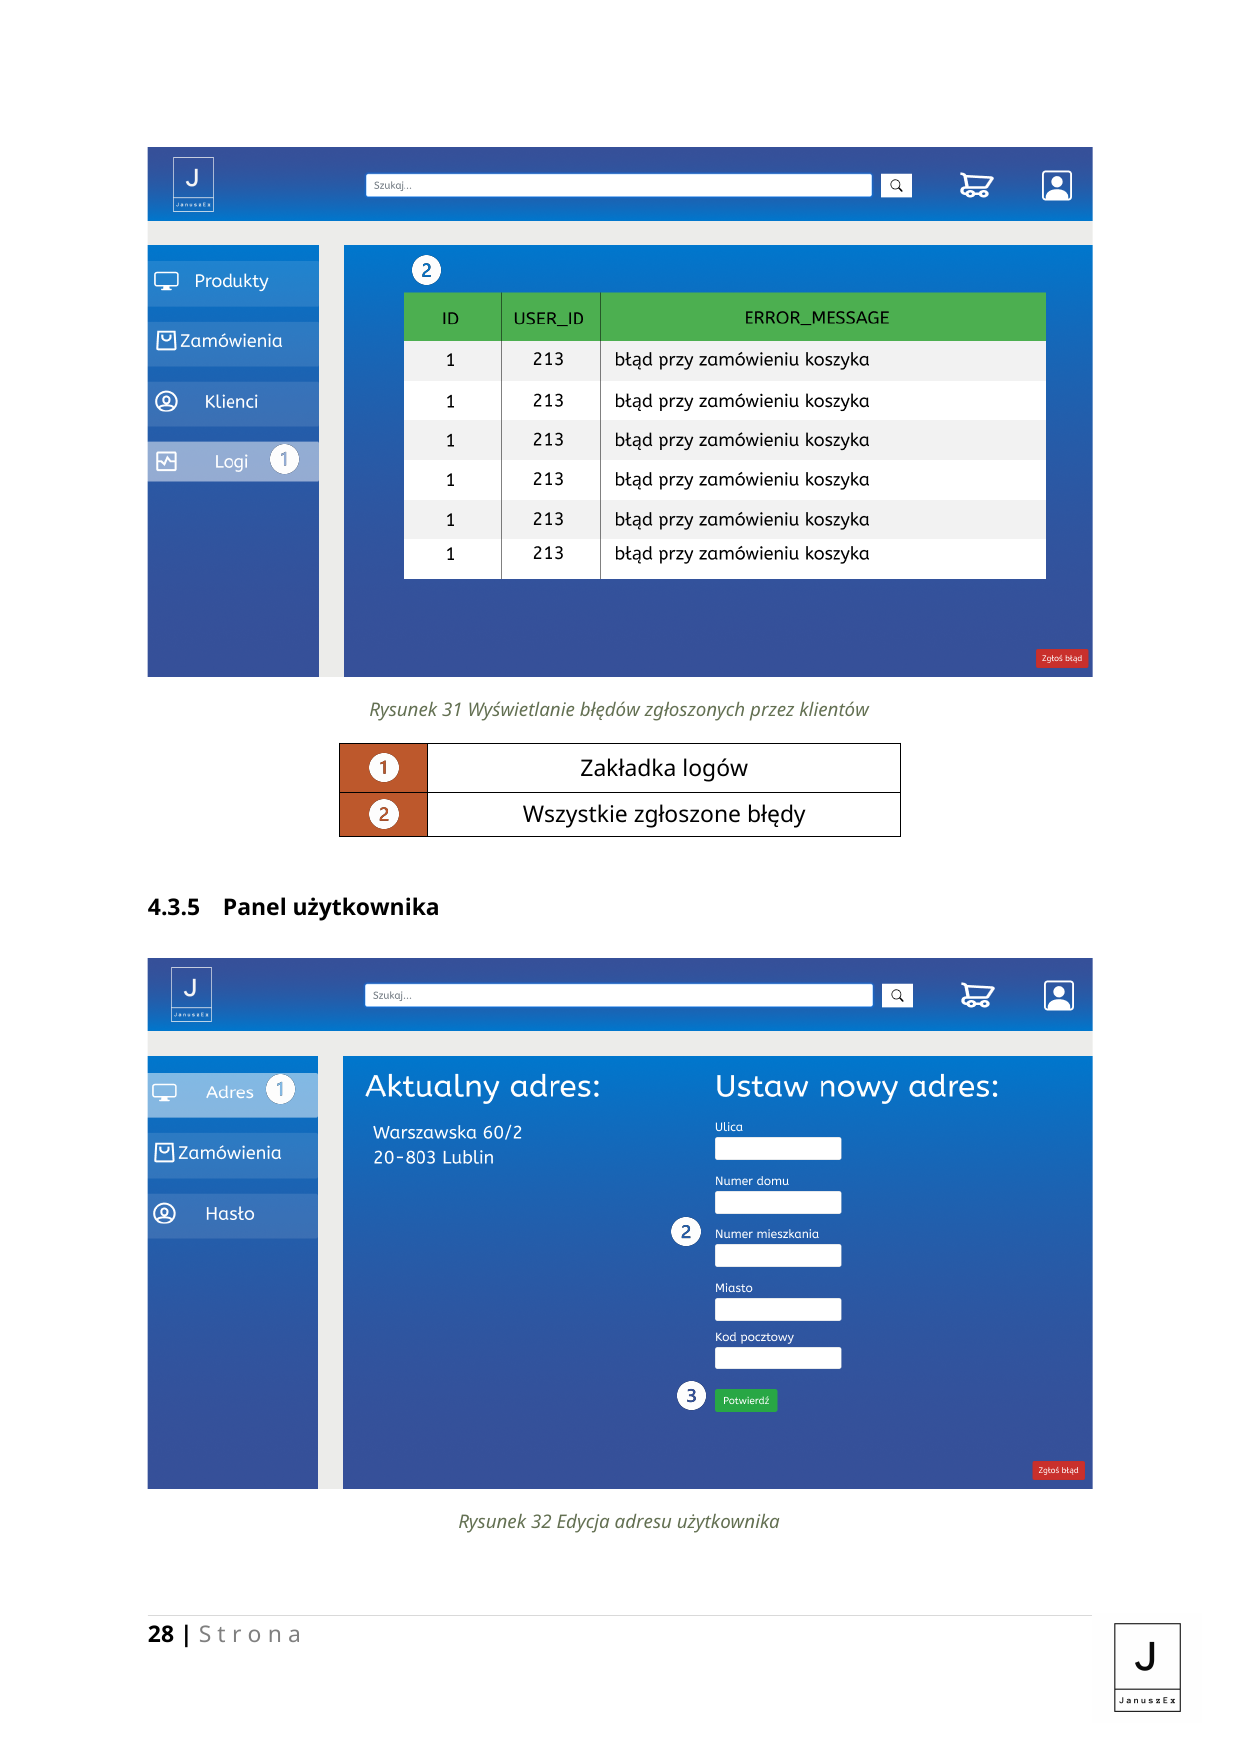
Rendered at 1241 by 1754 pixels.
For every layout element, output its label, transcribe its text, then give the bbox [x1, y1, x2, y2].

text Rysunek 31 Wyświetlanie błędów zgłoszonych przez klientów [148, 696, 1092, 722]
table_cell Wszystkie zgłoszone błędy [428, 793, 900, 836]
picture [365, 795, 403, 833]
picture [147, 147, 1093, 677]
table_header [340, 744, 427, 792]
table_header Zakładka logów [428, 744, 900, 792]
picture [147, 958, 1093, 1489]
subtitle Panel użytkownika [148, 891, 1092, 922]
table_cell [340, 793, 427, 836]
text Rysunek 32 Edycja adresu użytkownika [148, 1508, 1092, 1534]
picture [365, 749, 403, 786]
picture [1092, 1613, 1203, 1723]
